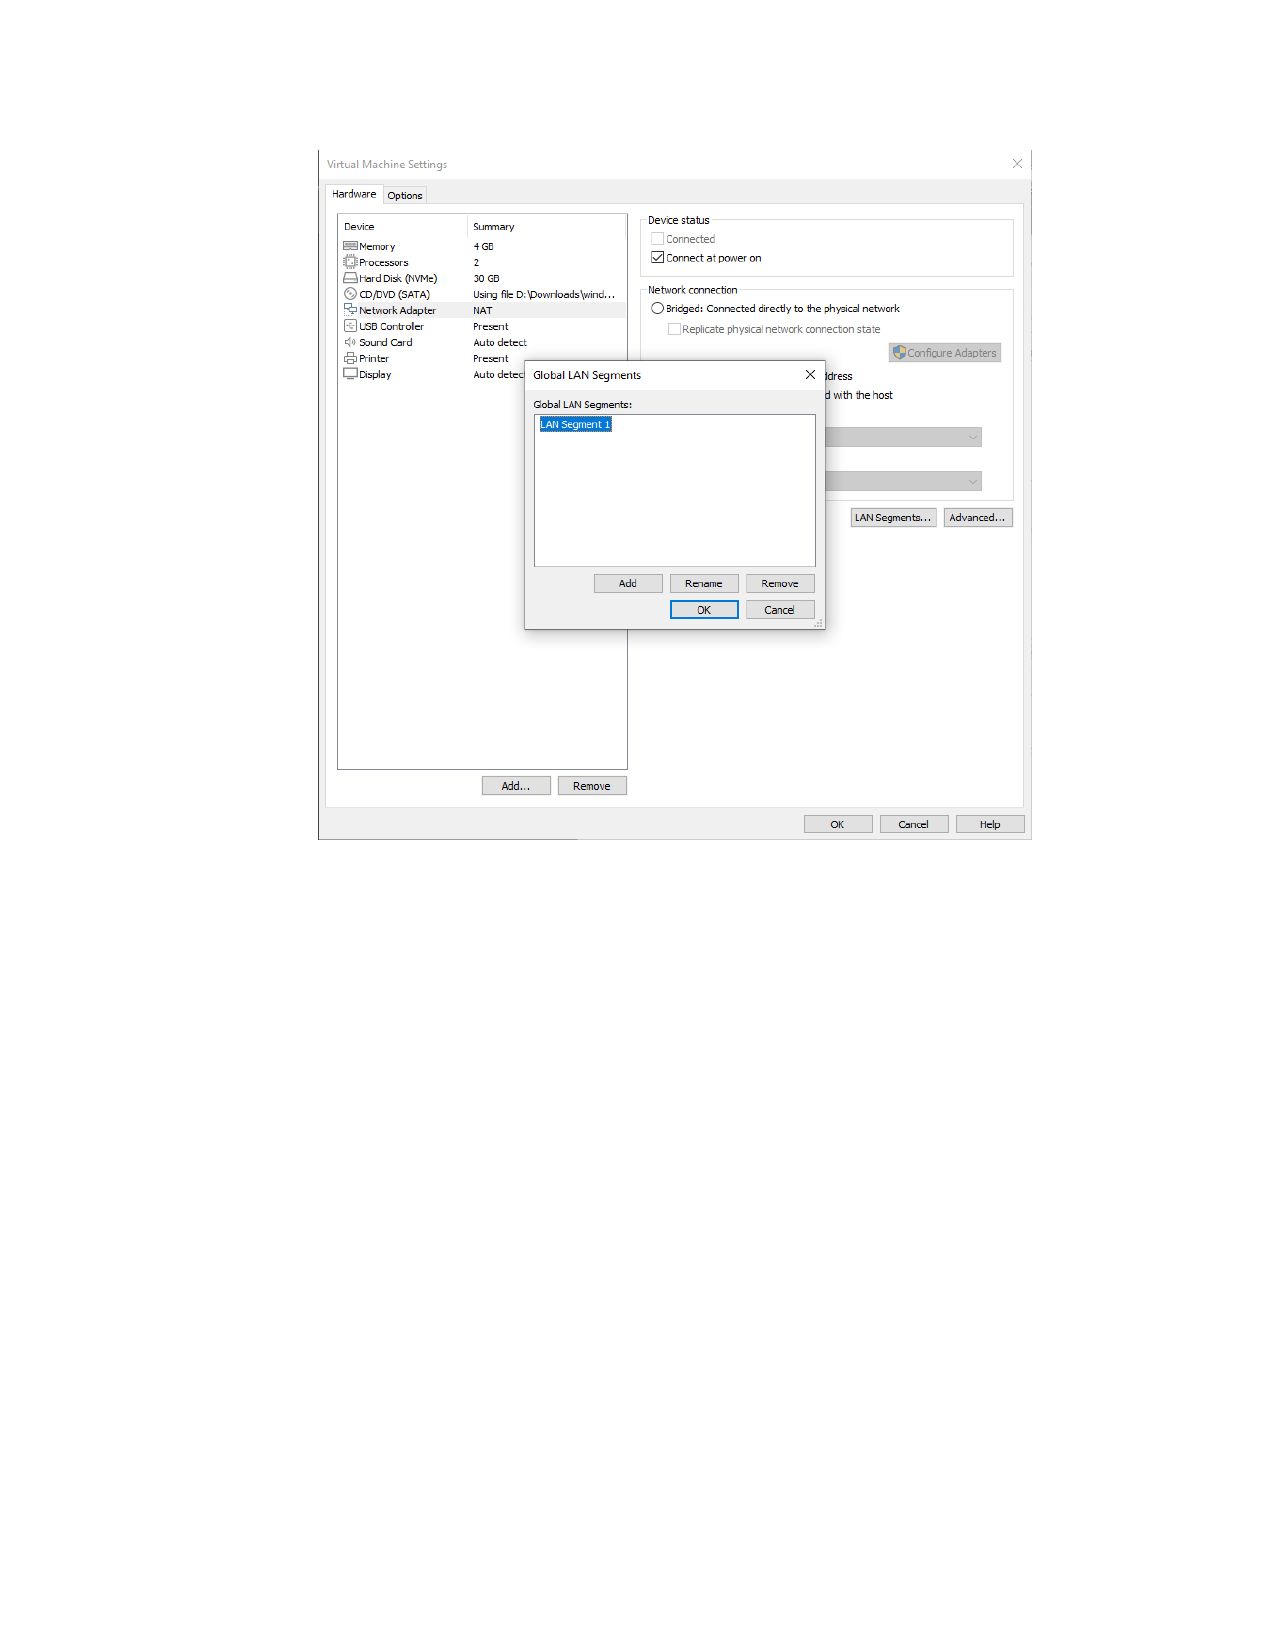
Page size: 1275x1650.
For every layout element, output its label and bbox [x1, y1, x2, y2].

picture [318, 150, 1032, 840]
